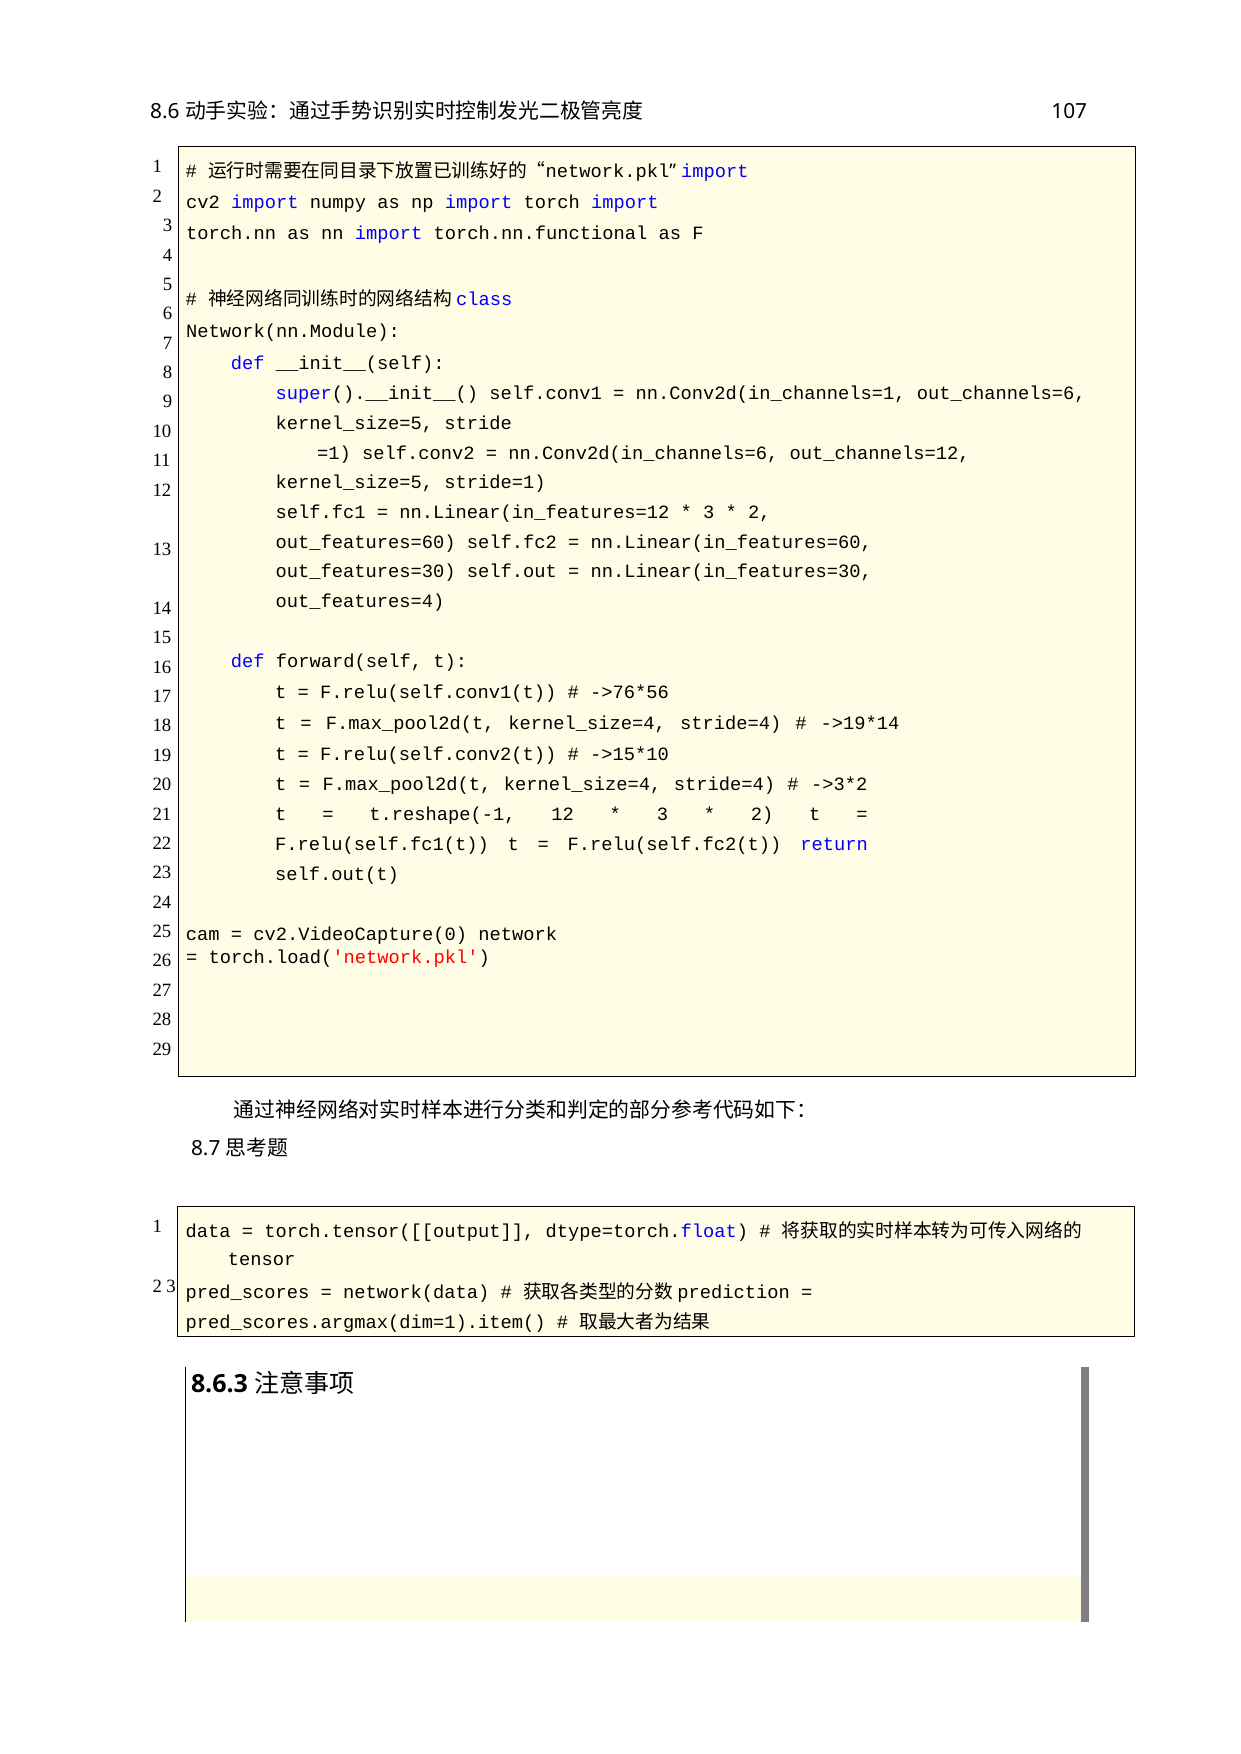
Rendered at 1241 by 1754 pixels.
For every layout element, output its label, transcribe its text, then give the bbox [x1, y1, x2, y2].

text 25 [152, 920, 178, 942]
text 20 [152, 773, 178, 795]
text 6 [163, 302, 178, 324]
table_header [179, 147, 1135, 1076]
subtitle 8.7 思考题 [191, 1131, 1087, 1161]
text 14 [152, 597, 178, 618]
text 26 [152, 949, 178, 971]
text 24 [152, 891, 178, 912]
text 8.6.3 注意事项 [191, 1363, 1087, 1399]
text 5 [163, 273, 178, 294]
text 通过神经网络对实时样本进行分类和判定的部分参考代码如下： [234, 1093, 1087, 1123]
text 17 [152, 685, 178, 707]
text 10 [152, 420, 178, 441]
text 22 [152, 832, 178, 853]
text 4 [163, 243, 178, 265]
text 21 [152, 802, 178, 824]
text 13 [152, 538, 178, 559]
text 29 [152, 1037, 178, 1059]
text 16 [152, 656, 178, 677]
text 2 3 [152, 1274, 177, 1296]
text 18 [152, 714, 178, 736]
text 9 [163, 390, 178, 412]
text 8 [163, 361, 178, 383]
text 15 [152, 626, 178, 648]
text 1 [152, 155, 178, 177]
text 23 [152, 861, 178, 883]
text 19 [152, 744, 178, 765]
text 12 [152, 478, 178, 500]
text 1 [152, 1215, 177, 1237]
text 3 [163, 214, 178, 236]
text 27 [152, 979, 178, 1000]
text 7 [163, 332, 178, 353]
text 28 [152, 1008, 178, 1030]
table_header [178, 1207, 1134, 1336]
text 2 [152, 185, 178, 206]
text 11 [152, 449, 178, 471]
